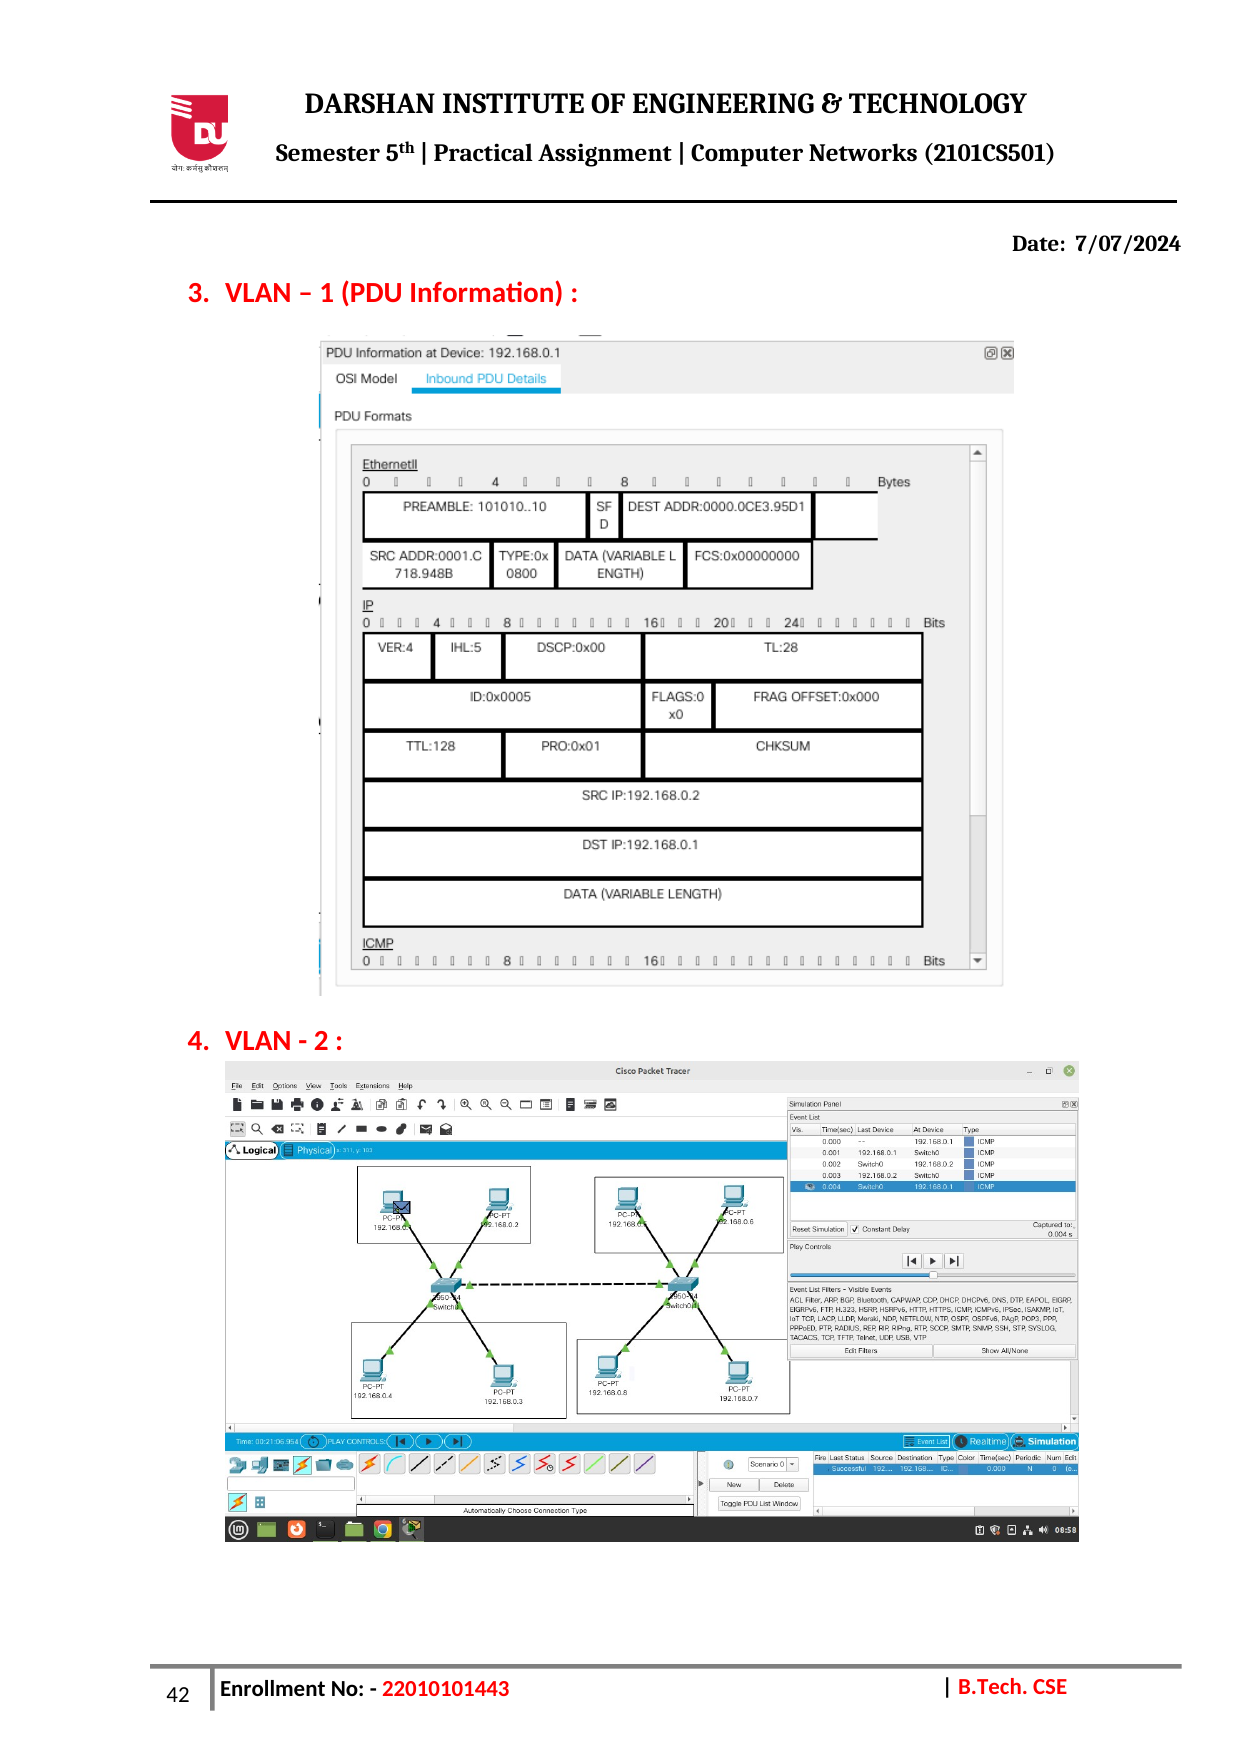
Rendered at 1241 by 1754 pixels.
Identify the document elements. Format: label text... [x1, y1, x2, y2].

picture [287, 1439, 297, 1443]
list VLAN – 1 (PDU Information) : [187, 274, 1205, 309]
list VLAN - 2 : [187, 1022, 1205, 1058]
picture [171, 94, 228, 173]
picture [971, 1438, 1006, 1444]
text Date: 7/07/2024 [135, 231, 1181, 257]
picture [318, 335, 1014, 996]
picture [1029, 1438, 1076, 1444]
picture [1012, 1436, 1025, 1448]
picture [225, 1061, 1079, 1542]
